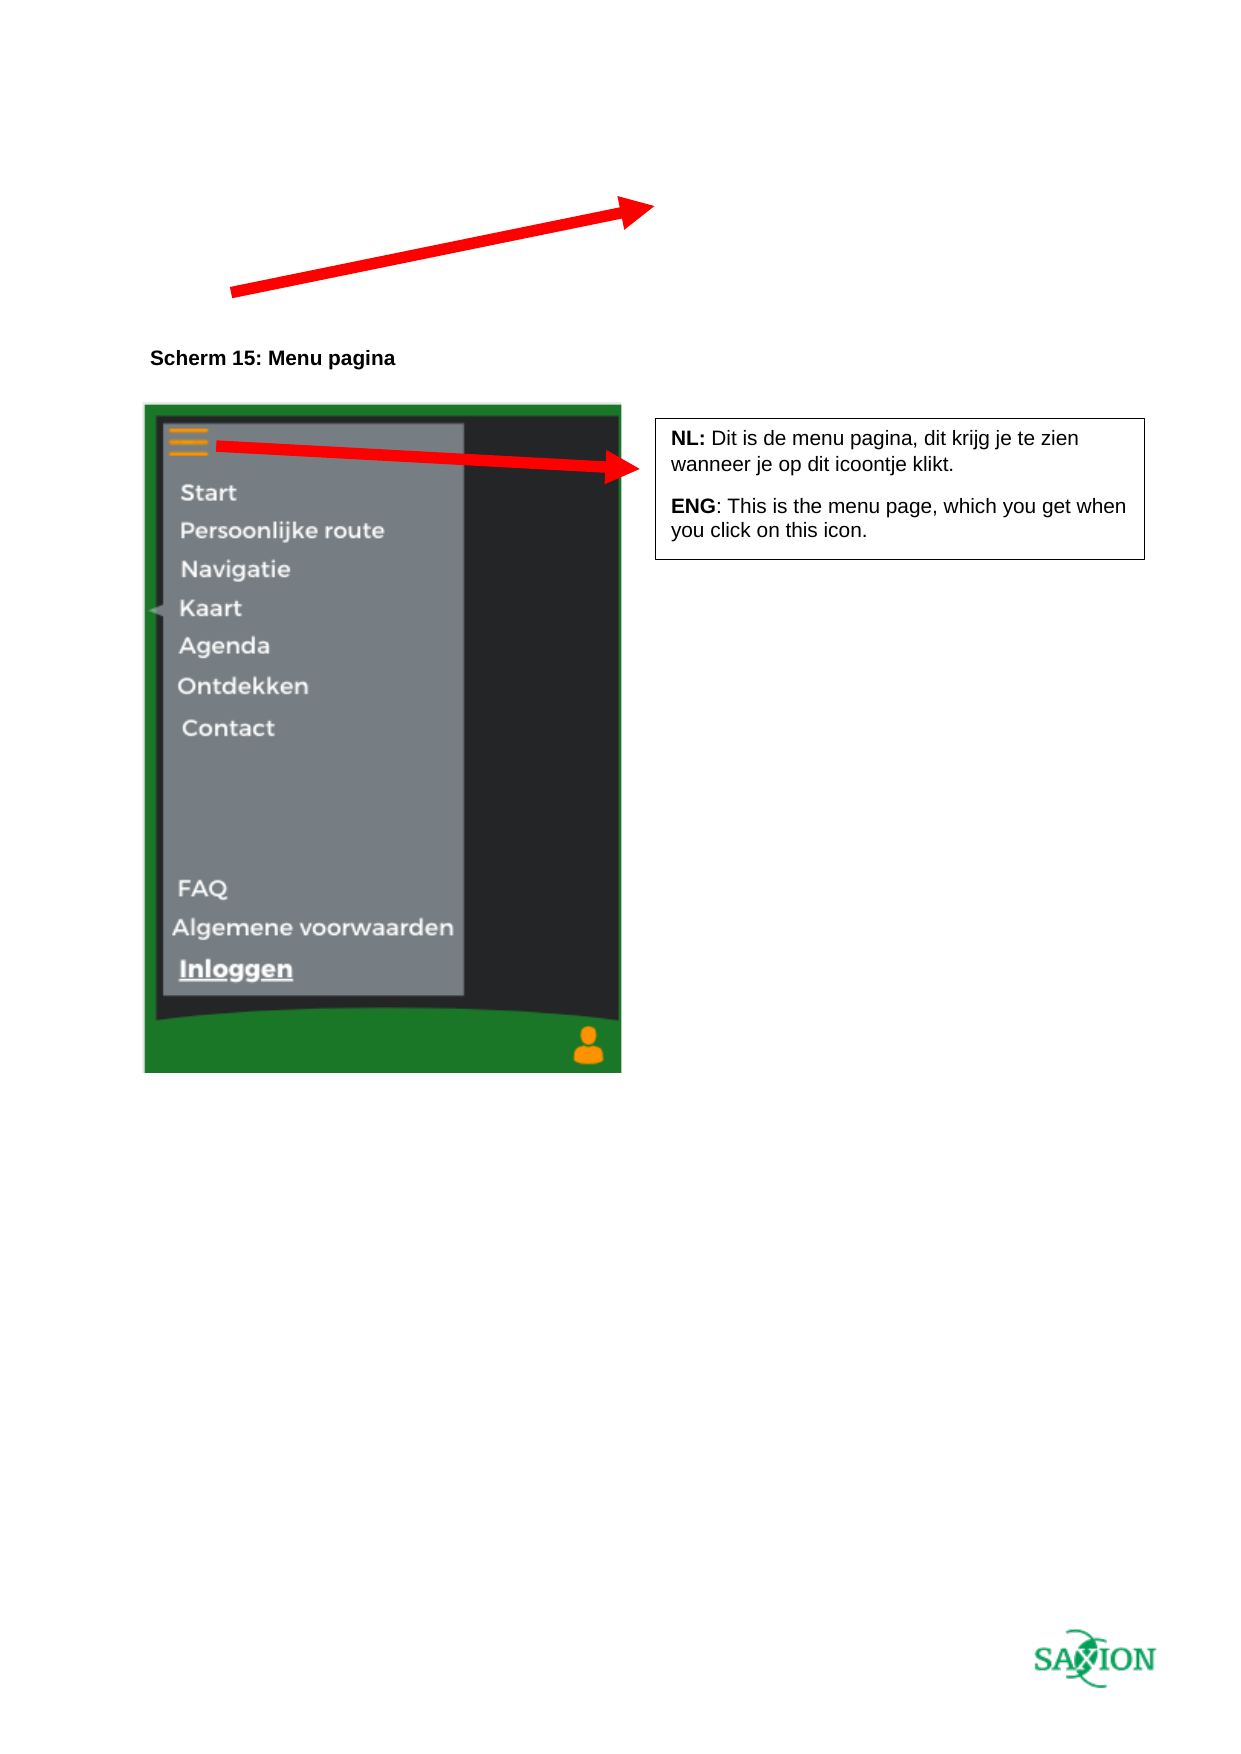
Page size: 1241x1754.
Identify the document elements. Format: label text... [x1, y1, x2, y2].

picture [142, 402, 622, 1073]
picture [1023, 1619, 1161, 1703]
subtitle Scherm 15: Menu pagina [150, 346, 1090, 370]
